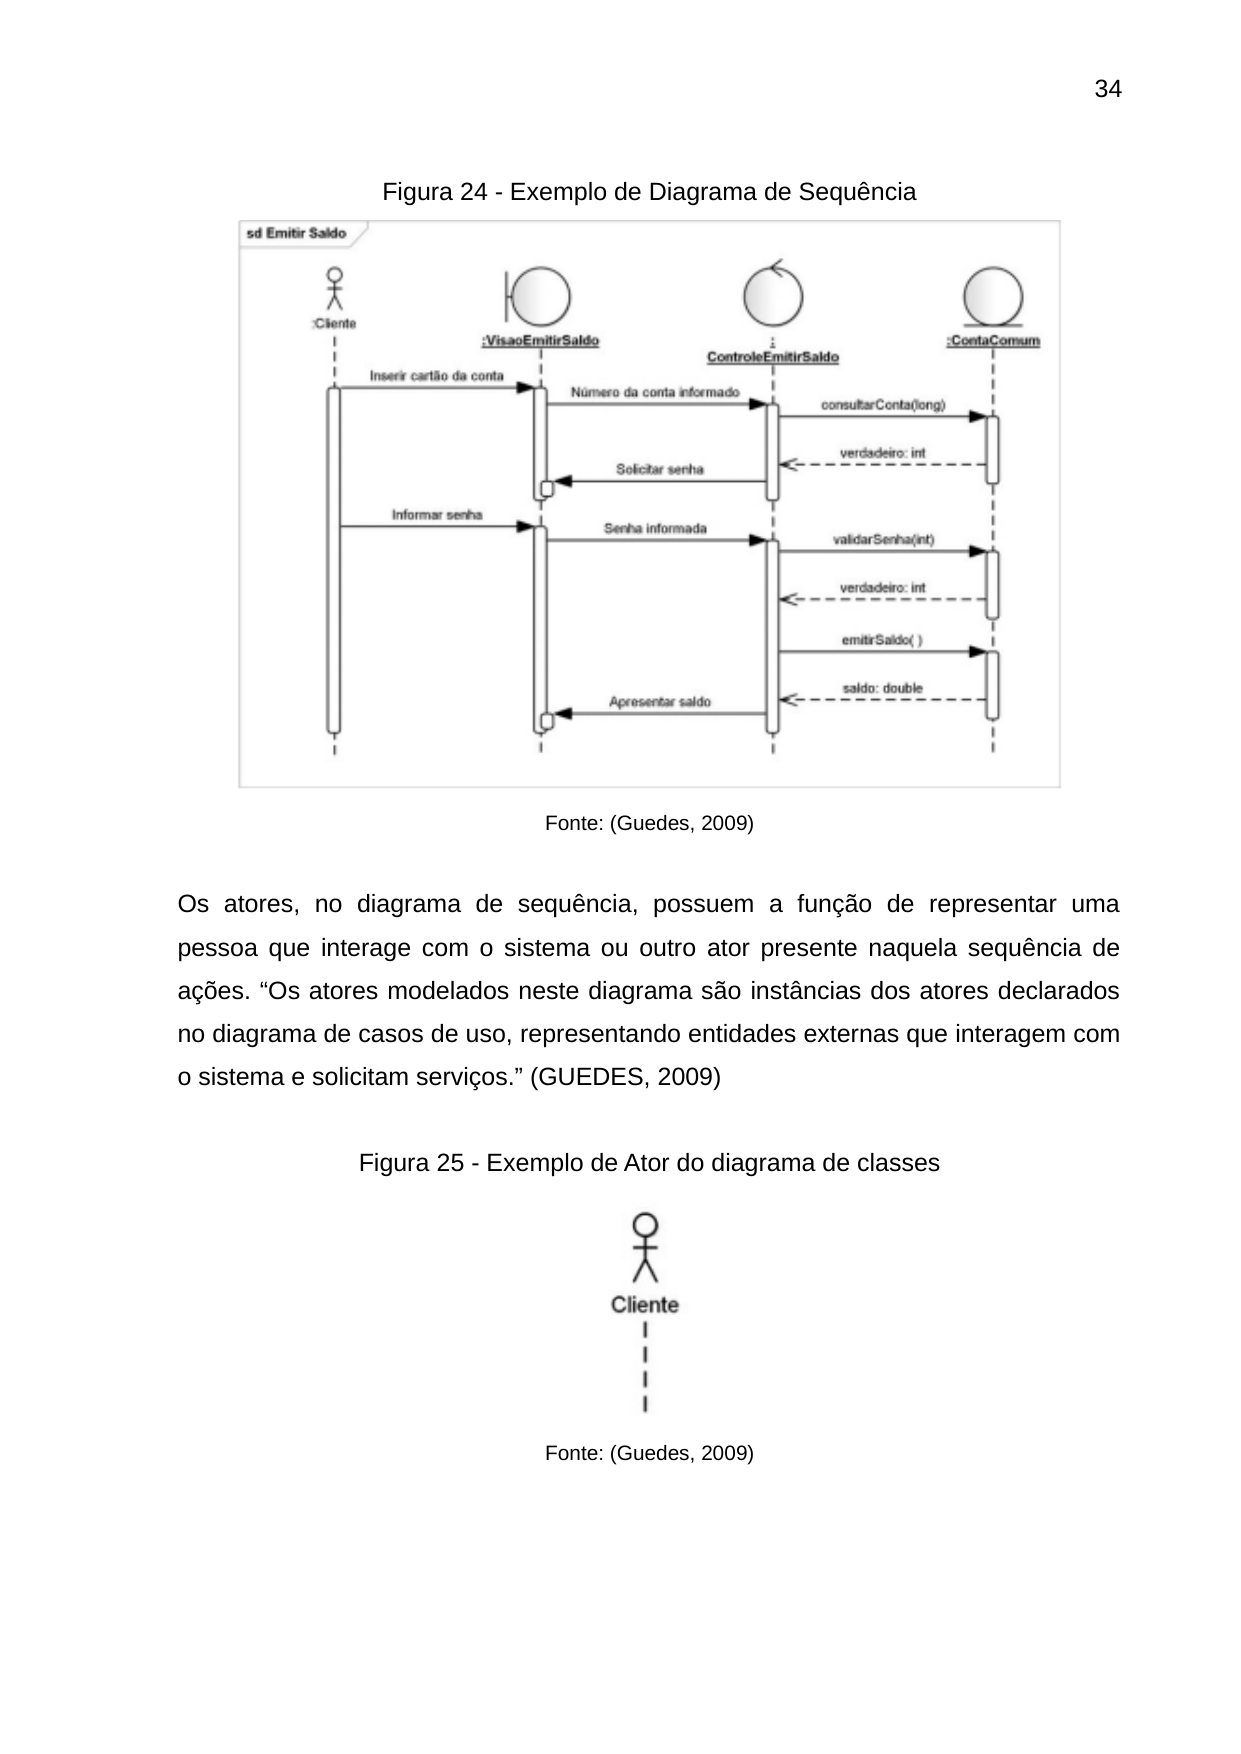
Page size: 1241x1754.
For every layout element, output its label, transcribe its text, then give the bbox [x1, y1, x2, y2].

picture [545, 1197, 754, 1427]
text Fonte: (Guedes, 2009) [177, 1441, 1122, 1464]
text Os atores, no diagrama de sequência, possuem a função de representar uma pessoa que interage com o sistema ou outro ator presente naquela sequência de ações. “Os atores modelados neste diagrama são instâncias dos atores declarados no diagrama de casos de uso, representando entidades externas que interagem com o sistema e solicitam serviços.” (GUEDES, 2009) [177, 889, 1122, 1091]
text Fonte: (Guedes, 2009) [177, 810, 1122, 834]
text Figura 24 - Exemplo de Diagrama de Sequência [177, 177, 1122, 206]
picture [235, 220, 1065, 796]
text Figura 25 - Exemplo de Ator do diagrama de classes [177, 1148, 1122, 1177]
